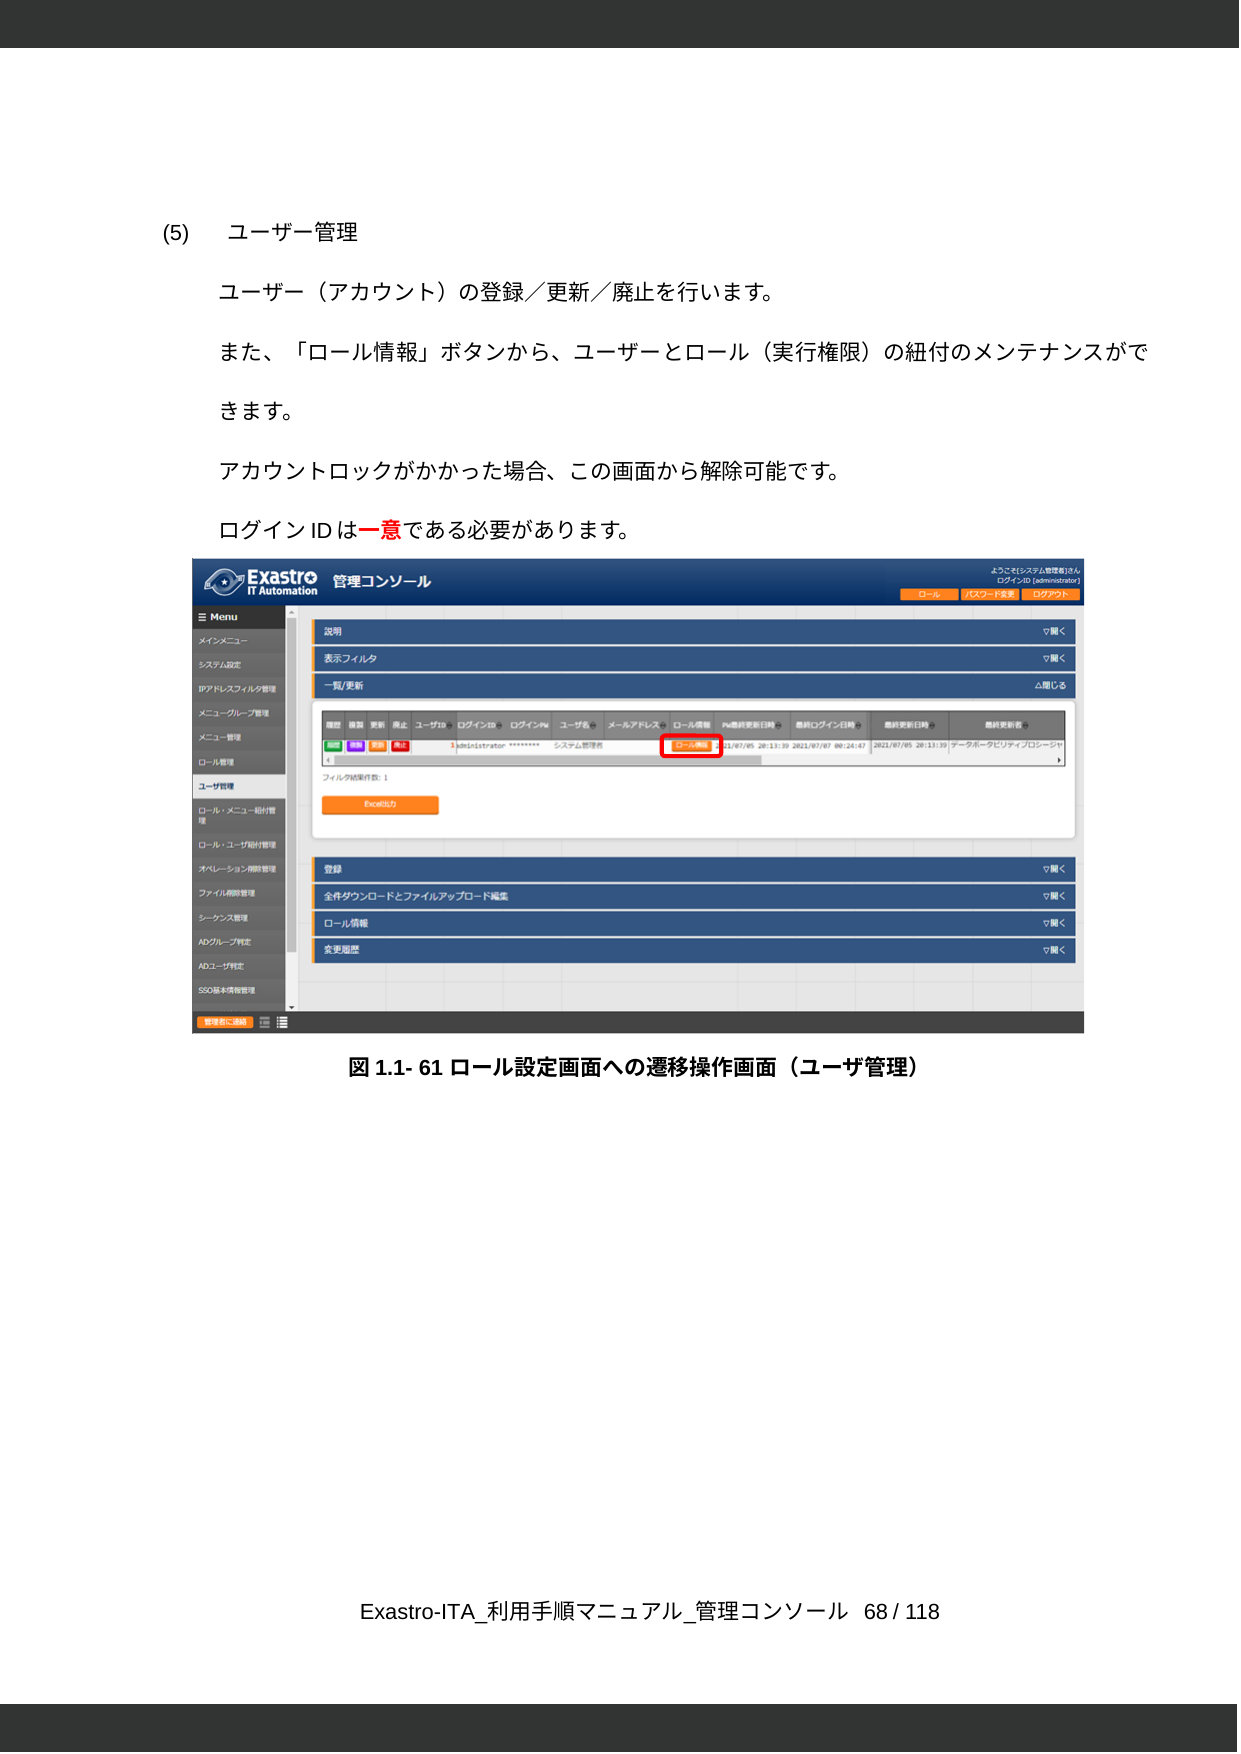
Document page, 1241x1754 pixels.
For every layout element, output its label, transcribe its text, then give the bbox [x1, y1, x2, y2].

picture [192, 558, 1085, 1034]
picture [0, 0, 1239, 48]
text ユーザー（アカウント）の登録／更新／廃止を行います。 [218, 261, 1152, 321]
text また、「ロール情報」ボタンから、ユーザーとロール（実行権限）の紐付のメンテナンスができます。 [218, 321, 1152, 440]
picture [0, 1704, 1237, 1752]
text ログインIDは一意である必要があります。 [218, 499, 1152, 559]
text アカウントロックがかかった場合、この画面から解除可能です。 [218, 440, 1152, 499]
subtitle ユーザー管理 [162, 201, 1152, 261]
text 図 1.1- 61 ロール設定画面への遷移操作画面（ユーザ管理） [148, 1036, 1130, 1095]
